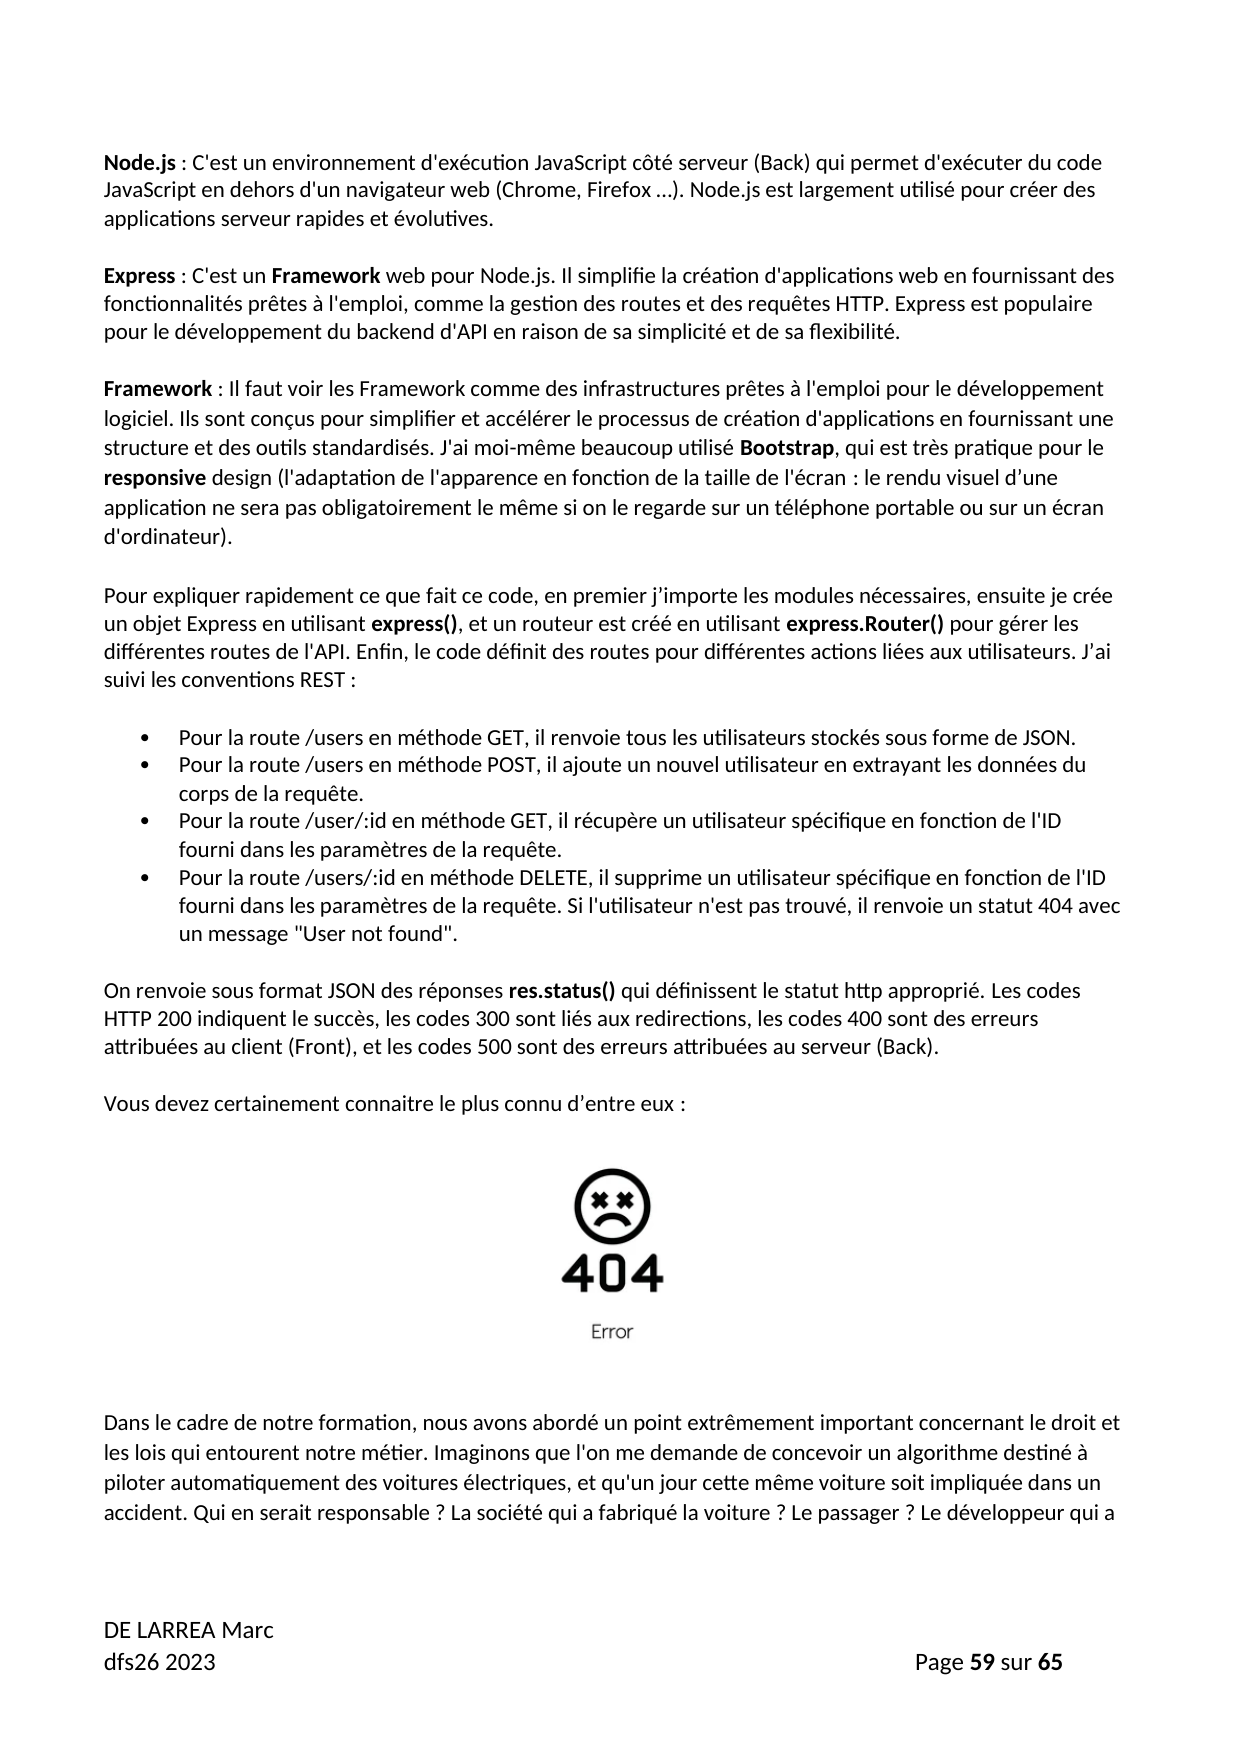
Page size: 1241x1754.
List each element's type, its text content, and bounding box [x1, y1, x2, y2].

text Framework : Il faut voir les Framework comme des infrastructures prêtes à l'emploi pour le développement logiciel. Ils sont conçus pour simplifier et accélérer le processus de création d'applications en fournissant une structure et des outils standardisés. J'ai moi-même beaucoup utilisé Bootstrap, qui est très pratique pour le responsive design (l'adaptation de l'apparence en fonction de la taille de l'écran : le rendu visuel d’une application ne sera pas obligatoirement le même si on le regarde sur un téléphone portable ou sur un écran d'ordinateur). [103, 374, 1122, 551]
text Vous devez certainement connaitre le plus connu d’entre eux : [103, 1089, 1122, 1117]
picture [509, 1146, 717, 1379]
list Pour la route /users en méthode POST, il ajoute un nouvel utilisateur en extrayant les données du corps de la requête. [141, 751, 1122, 807]
text Express : C'est un Framework web pour Node.js. Il simplifie la création d'applications web en fournissant des fonctionnalités prêtes à l'emploi, comme la gestion des routes et des requêtes HTTP. Express est populaire pour le développement du backend d'API en raison de sa simplicité et de sa flexibilité. [103, 261, 1122, 345]
text Pour expliquer rapidement ce que fait ce code, en premier j’importe les modules nécessaires, ensuite je crée un objet Express en utilisant express(), et un routeur est créé en utilisant express.Router() pour gérer les différentes routes de l'API. Enfin, le code définit des routes pour différentes actions liées aux utilisateurs. J’ai suivi les conventions REST : [103, 581, 1122, 693]
text Node.js : C'est un environnement d'exécution JavaScript côté serveur (Back) qui permet d'exécuter du code JavaScript en dehors d'un navigateur web (Chrome, Firefox …). Node.js est largement utilisé pour créer des applications serveur rapides et évolutives. [103, 148, 1122, 232]
list Pour la route /users en méthode GET, il renvoie tous les utilisateurs stockés sous forme de JSON. [141, 723, 1122, 751]
list Pour la route /user/:id en méthode GET, il récupère un utilisateur spécifique en fonction de l'ID fourni dans les paramètres de la requête. [141, 807, 1122, 863]
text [103, 1408, 1122, 1526]
list Pour la route /users/:id en méthode DELETE, il supprime un utilisateur spécifique en fonction de l'ID fourni dans les paramètres de la requête. Si l'utilisateur n'est pas trouvé, il renvoie un statut 404 avec un message "User not found". [141, 863, 1122, 947]
text On renvoie sous format JSON des réponses res.status() qui définissent le statut http approprié. Les codes HTTP 200 indiquent le succès, les codes 300 sont liés aux redirections, les codes 400 sont des erreurs attribuées au client (Front), et les codes 500 sont des erreurs attribuées au serveur (Back). [103, 976, 1122, 1060]
